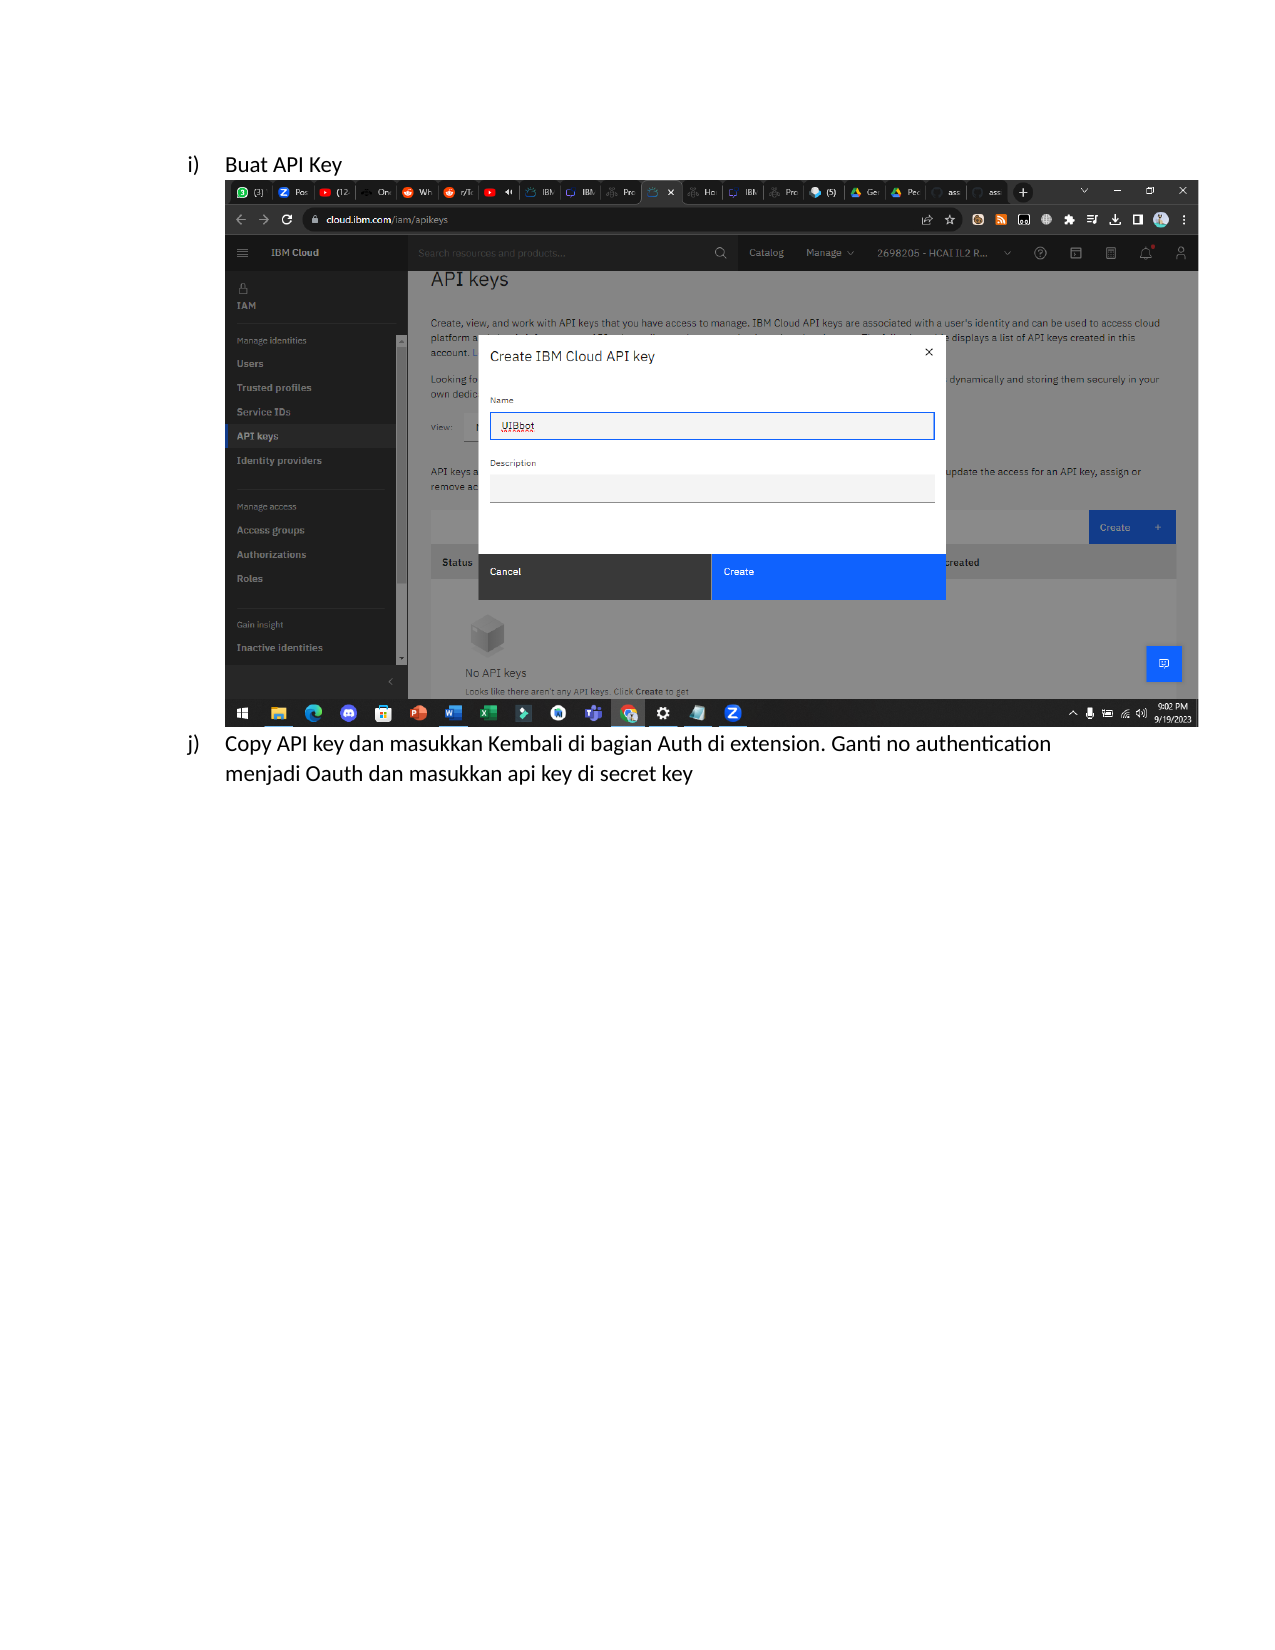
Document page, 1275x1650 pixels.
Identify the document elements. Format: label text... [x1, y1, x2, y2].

picture [225, 180, 1199, 727]
list Copy API key dan masukkan Kembali di bagian Auth di extension. Ganti no authentication menjadi Oauth dan masukkan api key di secret key [187, 729, 1125, 787]
